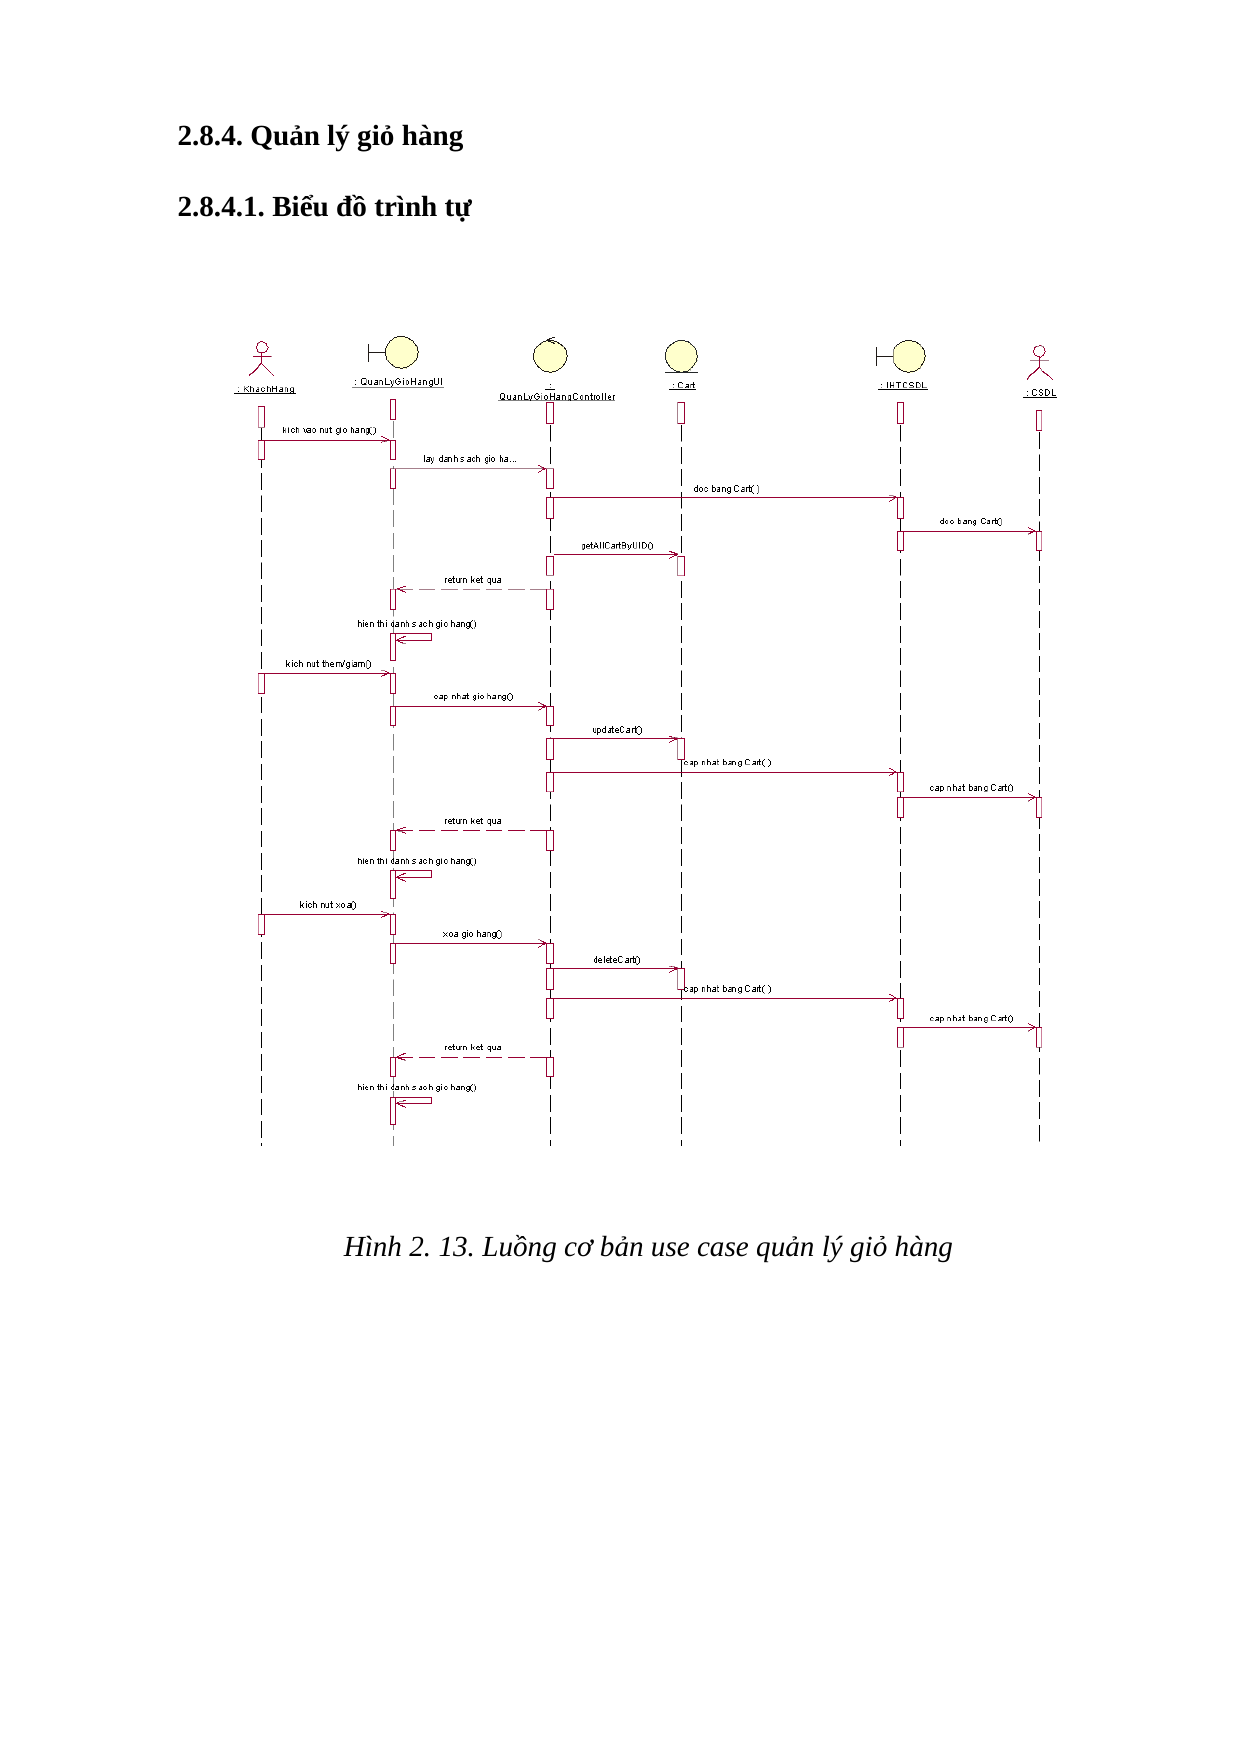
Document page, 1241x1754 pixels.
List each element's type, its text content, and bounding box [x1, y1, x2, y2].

picture [177, 293, 1123, 1209]
subtitle 2.8.4.1. Biểu đồ trình tự [177, 189, 1122, 223]
text Hình 2. 13. Luồng cơ bản use case quản lý giỏ hàng [177, 1229, 1122, 1263]
subtitle 2.8.4. Quản lý giỏ hàng [177, 118, 1122, 152]
